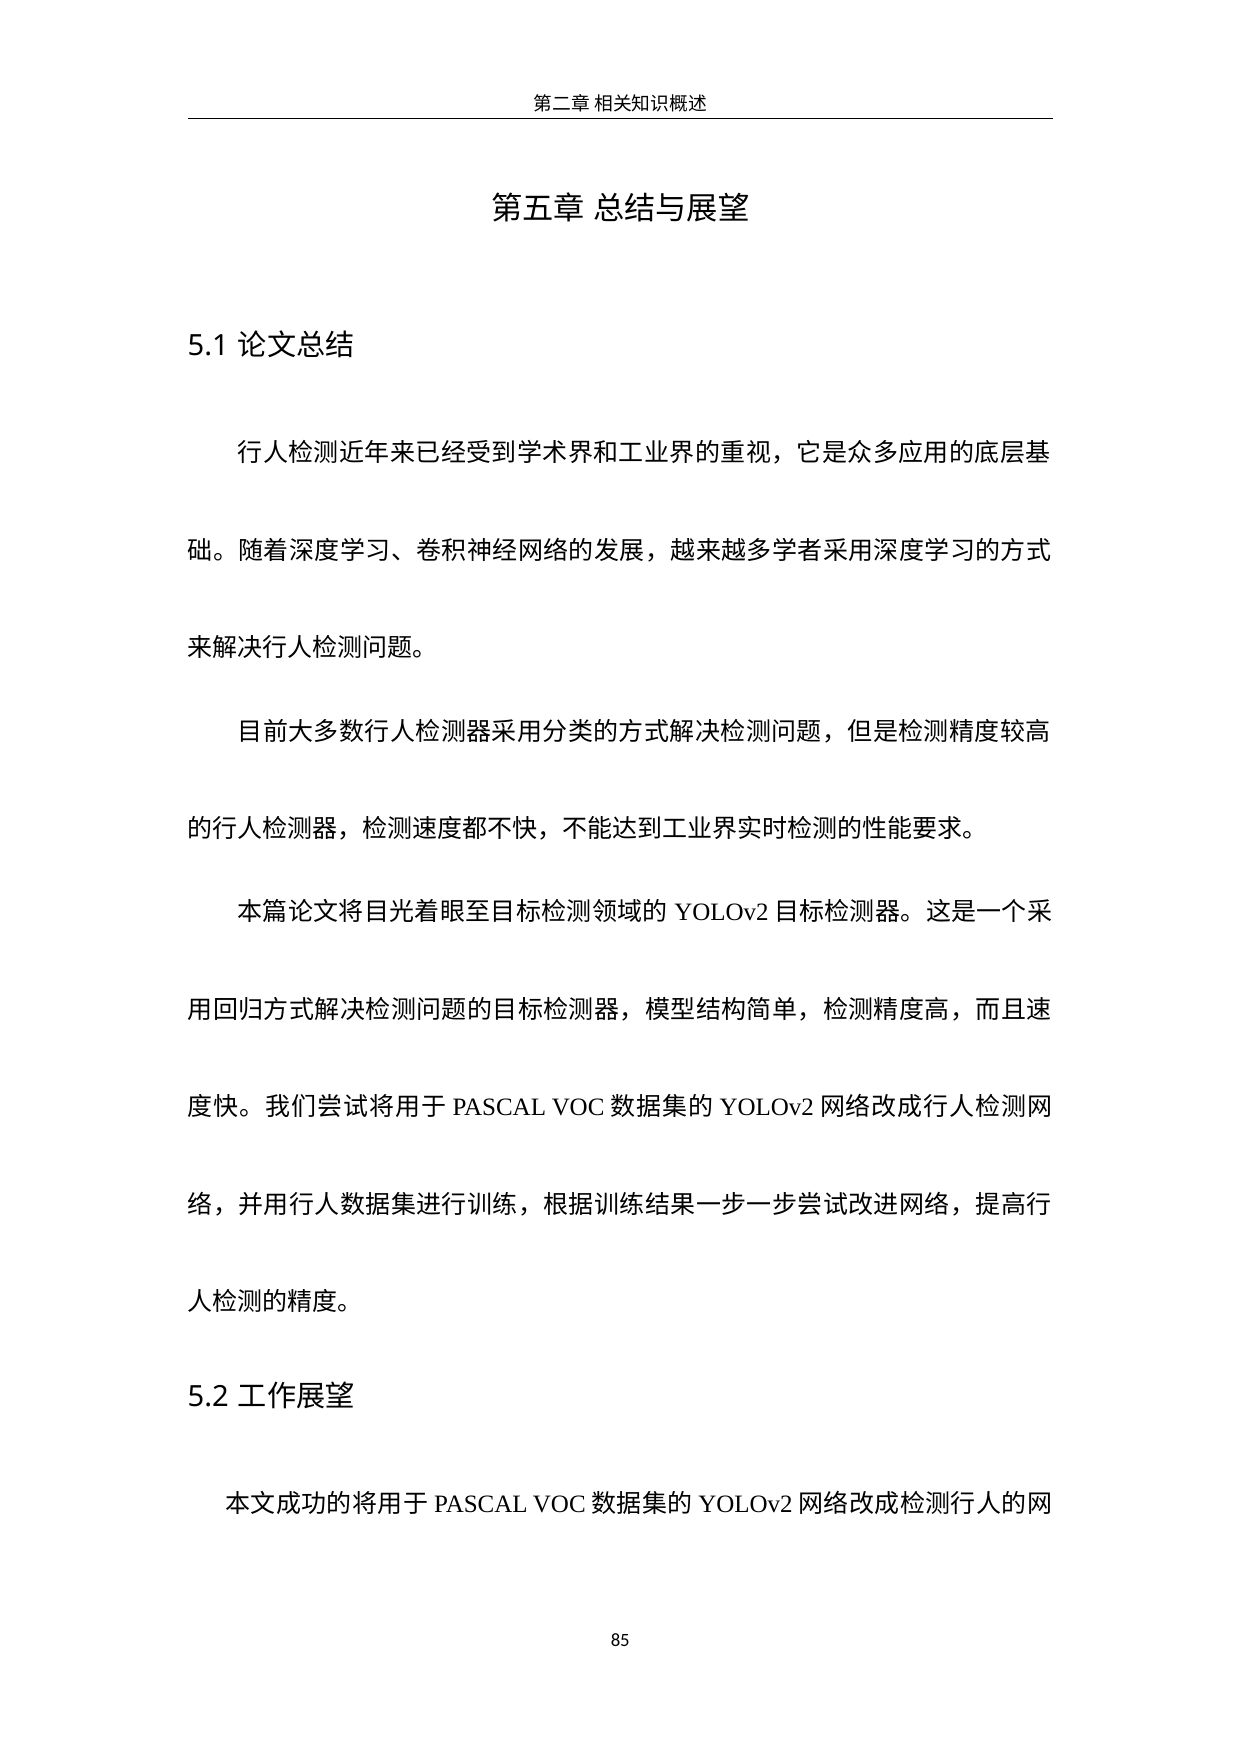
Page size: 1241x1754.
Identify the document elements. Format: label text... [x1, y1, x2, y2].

list 工作展望 [187, 1363, 1053, 1428]
list 论文总结 [187, 312, 1053, 377]
text 行人检测近年来已经受到学术界和工业界的重视，它是众多应用的底层基础。随着深度学习、卷积神经网络的发展，越来越多学者采用深度学习的方式来解决行人检测问题。 [187, 418, 1053, 678]
subtitle 第五章 总结与展望 [187, 174, 1053, 239]
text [187, 1469, 1053, 1534]
text 目前大多数行人检测器采用分类的方式解决检测问题，但是检测精度较高的行人检测器，检测速度都不快，不能达到工业界实时检测的性能要求。 [187, 697, 1053, 859]
text 本篇论文将目光着眼至目标检测领域的YOLOv2目标检测器。这是一个采用回归方式解决检测问题的目标检测器，模型结构简单，检测精度高，而且速度快。我们尝试将用于PASCAL VOC数据集的YOLOv2网络改成行人检测网络，并用行人数据集进行训练，根据训练结果一步一步尝试改进网络，提高行人检测的精度。 [187, 877, 1053, 1332]
